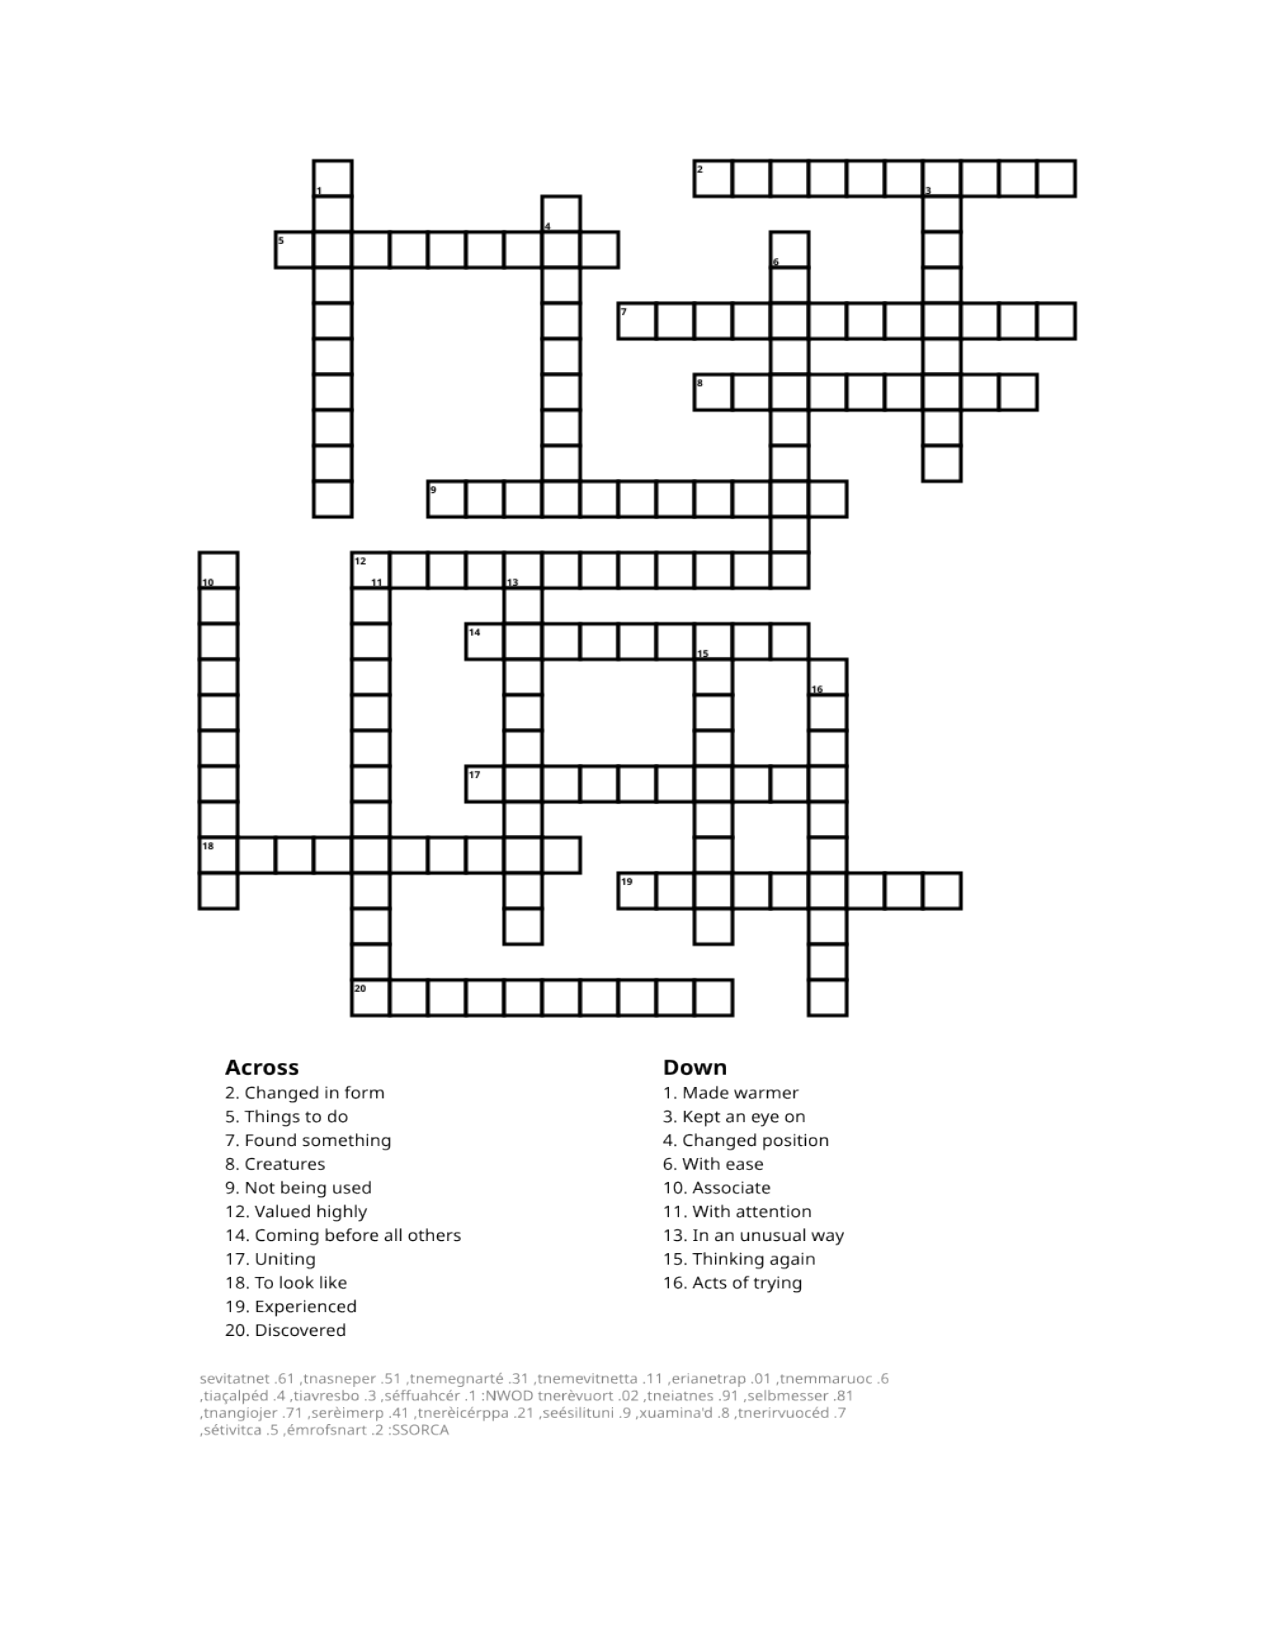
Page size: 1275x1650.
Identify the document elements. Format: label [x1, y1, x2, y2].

picture [187, 150, 1088, 1500]
